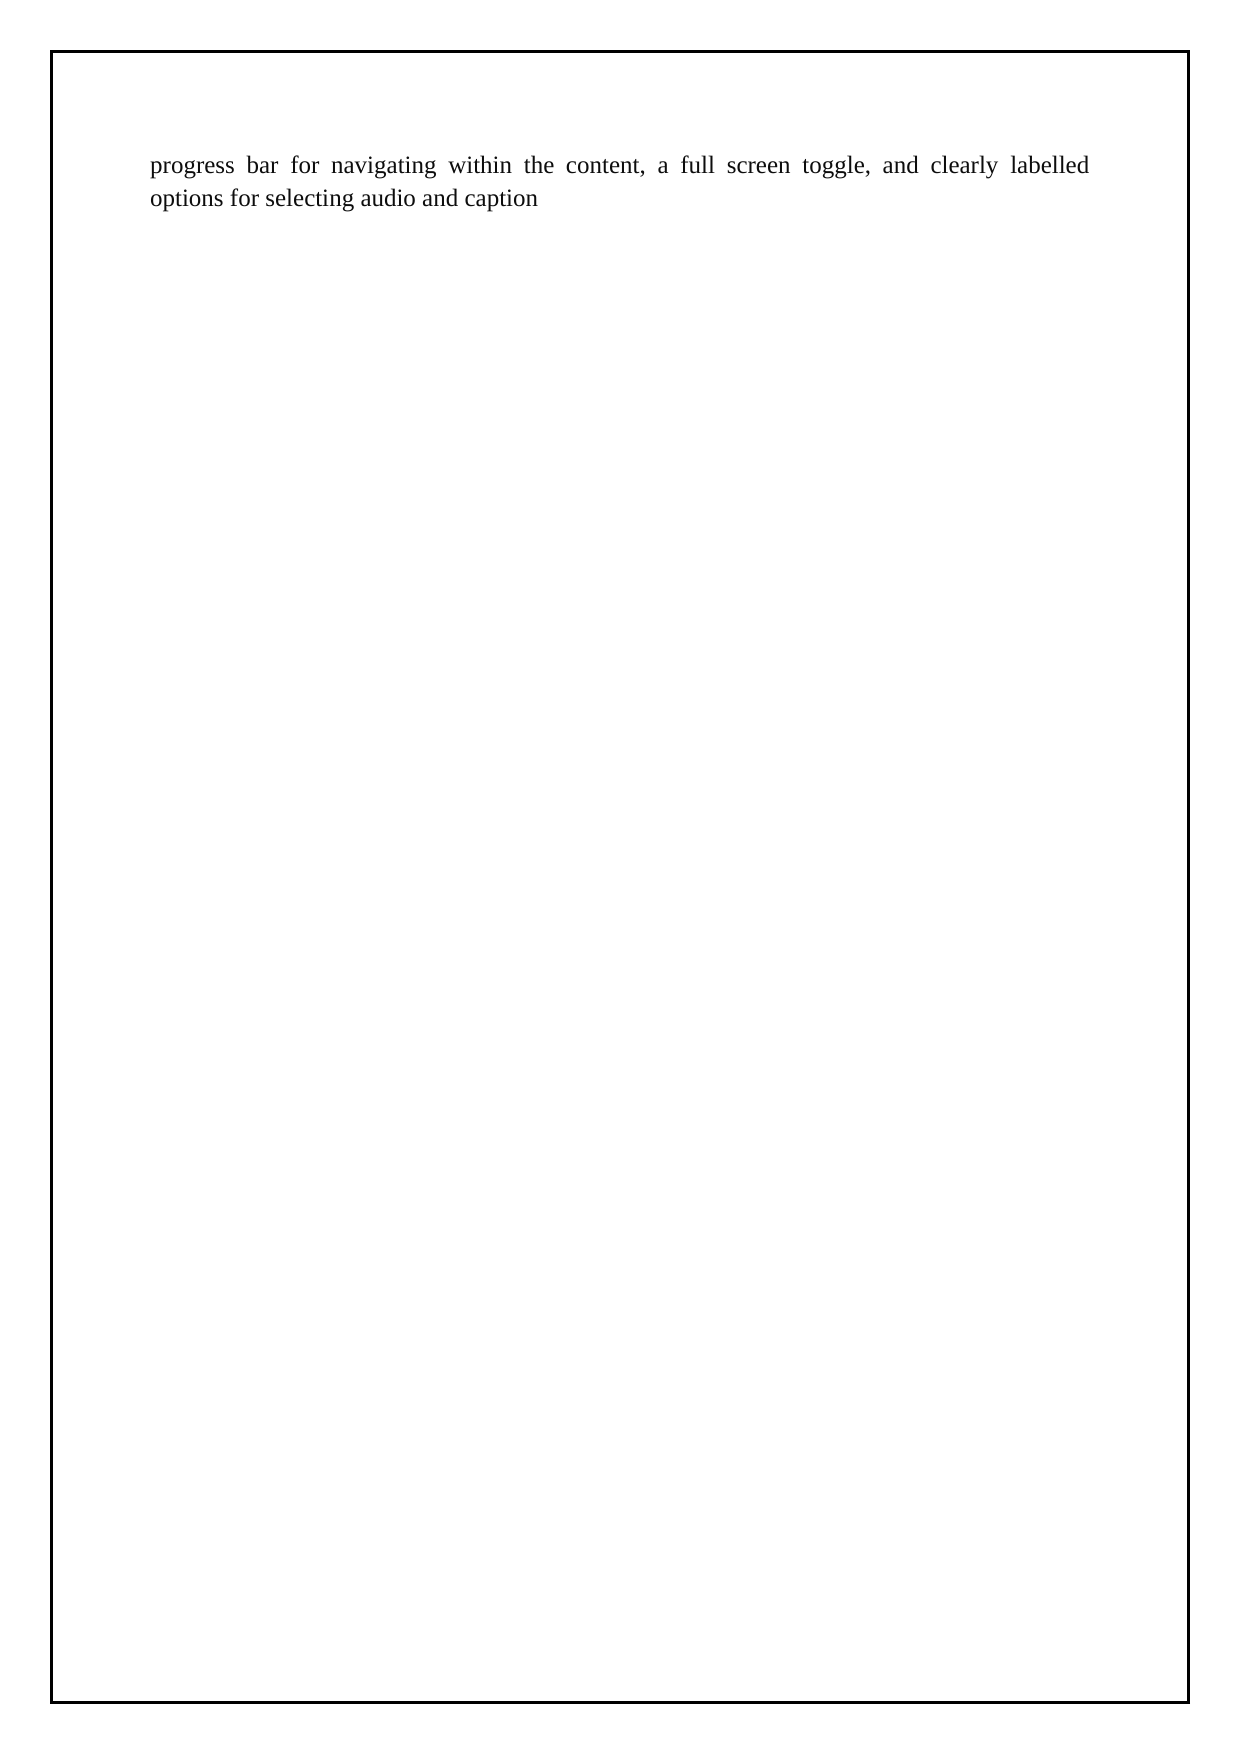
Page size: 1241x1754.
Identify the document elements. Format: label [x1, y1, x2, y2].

text [150, 150, 1090, 212]
